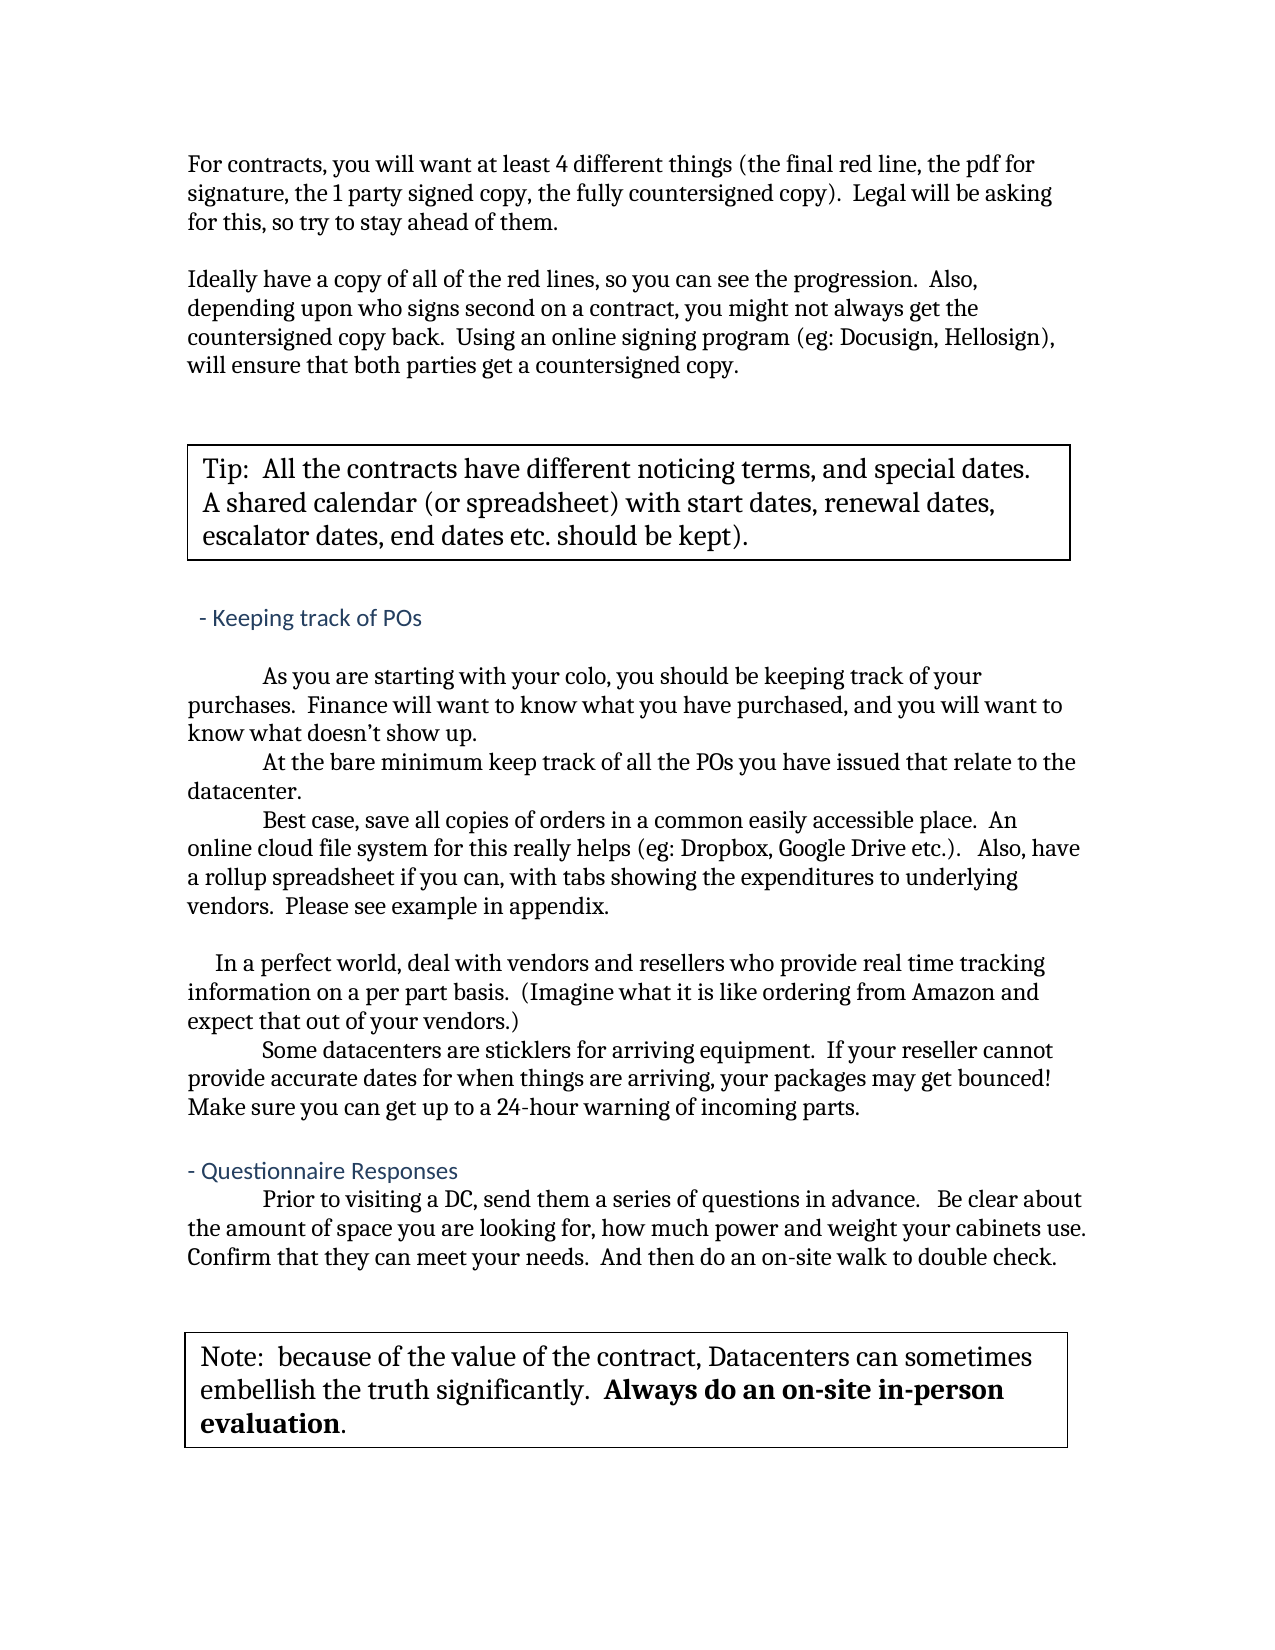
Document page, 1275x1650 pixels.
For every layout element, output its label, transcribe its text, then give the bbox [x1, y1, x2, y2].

subtitle - Keeping track of POs [187, 603, 1087, 633]
text Prior to visiting a DC, send them a series of questions in advance. Be clear about the amount of space you are looking for, how much power and weight your cabinets use. Confirm that they can meet your needs. And then do an on-site walk to double check. [187, 1185, 1087, 1272]
text Some datacenters are sticklers for arriving equipment. If your reseller cannot provide accurate dates for when things are arriving, your packages may get bounced! Make sure you can get up to a 24-hour warning of incoming parts. [187, 1036, 1087, 1122]
subtitle - Questionnaire Responses [187, 1155, 1087, 1185]
text For contracts, you will want at least 4 different things (the final red line, the pdf for signature, the 1 party signed copy, the fully countersigned copy). Legal will be asking for this, so try to stay ahead of them. [187, 150, 1087, 236]
text In a perfect world, deal with vendors and resellers who provide real time tracking information on a per part basis. (Imagine what it is like ordering from Amazon and expect that out of your vendors.) [187, 949, 1087, 1036]
text At the bare minimum keep track of all the POs you have issued that relate to the datacenter. [187, 748, 1087, 806]
text Ideally have a copy of all of the red lines, so you can see the progression. Also, depending upon who signs second on a contract, you might not always get the countersigned copy back. Using an online signing program (eg: Docusign, Hellosign), will ensure that both parties get a countersigned copy. [187, 265, 1087, 380]
text As you are starting with your colo, you should be keeping track of your purchases. Finance will want to know what you have purchased, and you will want to know what doesn’t show up. [187, 662, 1087, 748]
text Best case, save all copies of orders in a common easily accessible place. An online cloud file system for this really helps (eg: Dropbox, Google Drive etc.). Also, have a rollup spreadsheet if you can, with tabs showing the expenditures to underlying vendors. Please see example in appendix. [187, 806, 1087, 921]
